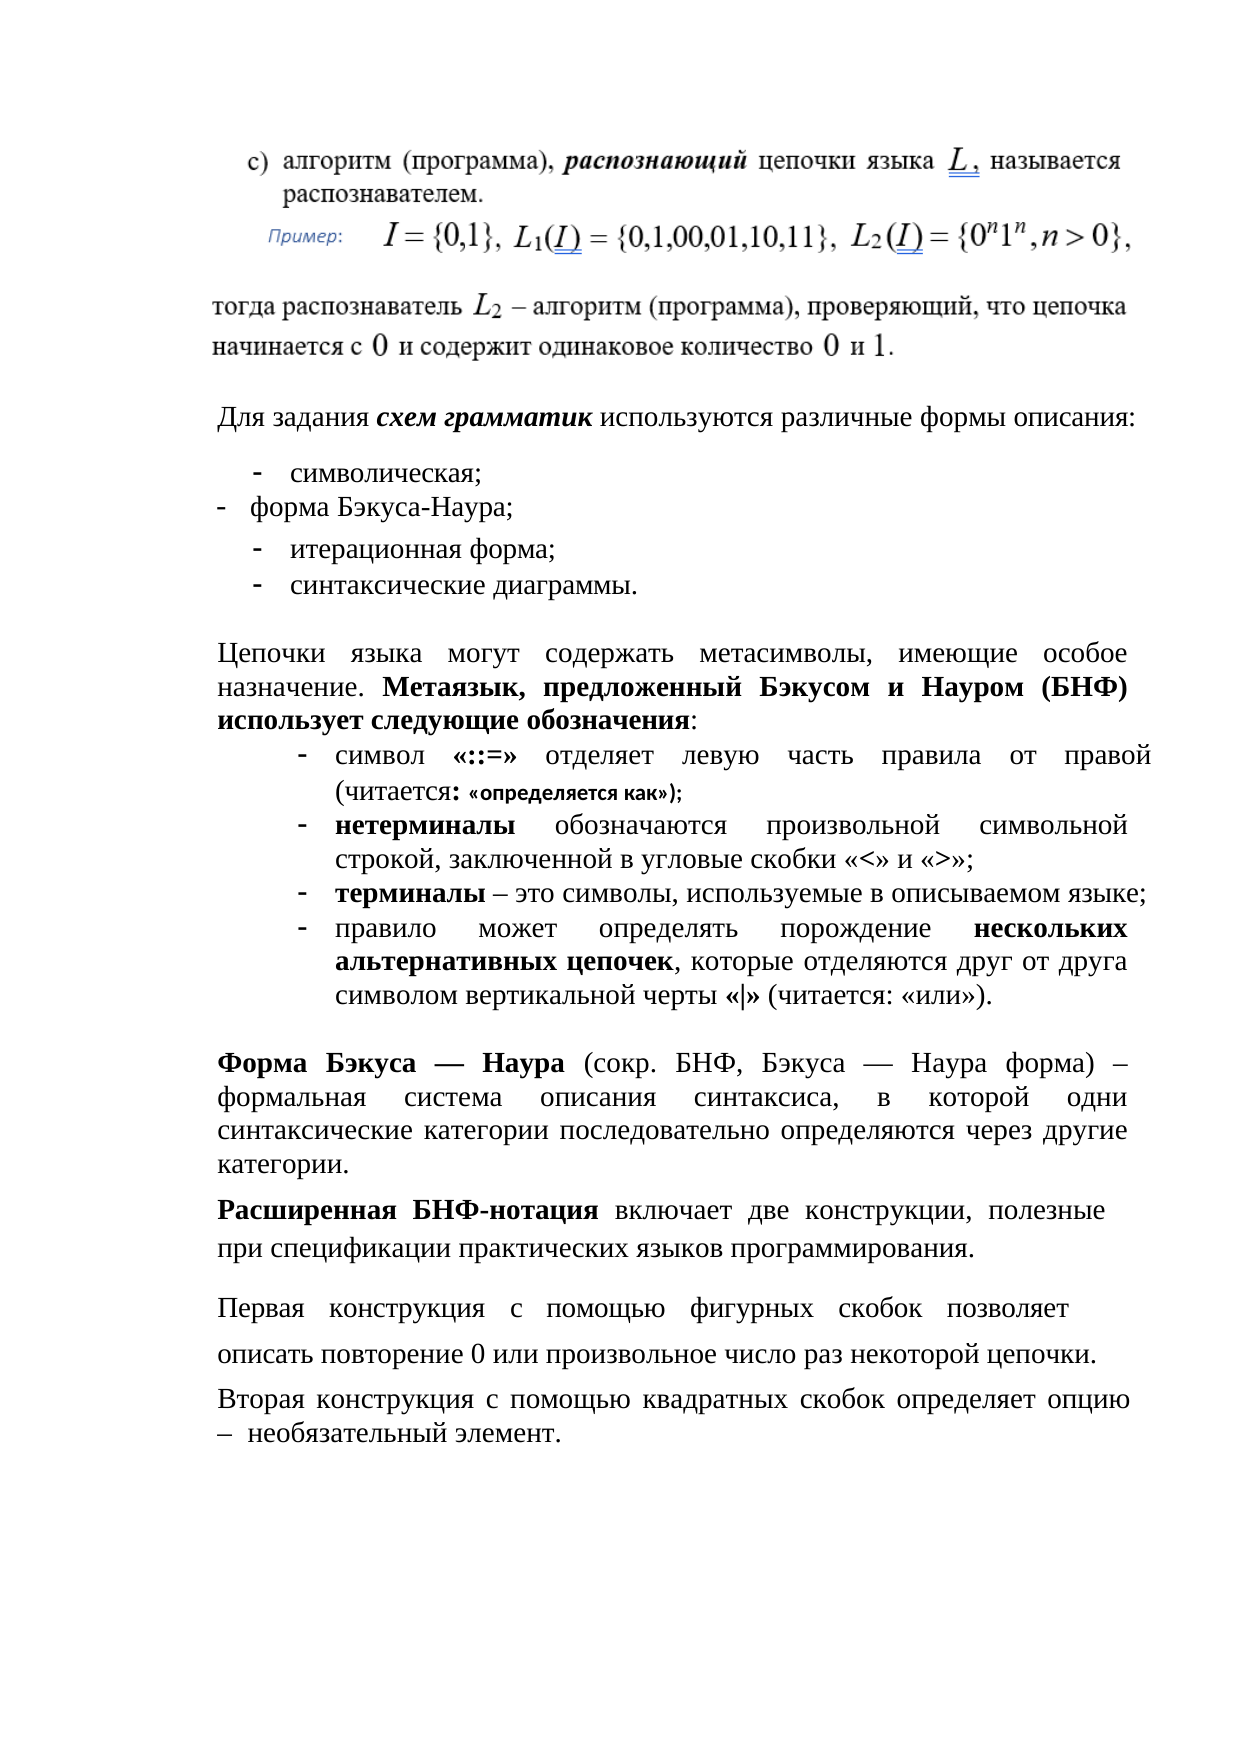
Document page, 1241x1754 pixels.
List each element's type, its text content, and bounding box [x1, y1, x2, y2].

text Форма Бэкуса — Наура (сокр. БНФ, Бэкуса — Наура форма) – формальная система описания синтаксиса, в которой одни синтаксические категории последовательно определяются через другие категории. [217, 1045, 1128, 1179]
list нетерминалы обозначаются произвольной символьной строкой, заключенной в угловые скобки «<» и «>»; [297, 807, 1128, 874]
text описать повторение 0 или произвольное число раз некоторой цепочки. [217, 1336, 1128, 1369]
list символическая; [252, 453, 1152, 489]
list итерационная форма; [252, 531, 1152, 566]
list правило может определять порождение нескольких альтернативных цепочек, которые отделяются друг от друга символом вертикальной черты «|» (читается: «или»). [297, 910, 1128, 1011]
picture [177, 118, 1152, 375]
text Расширенная БНФ-нотация включает две конструкции, полезные при спецификации практических языков программирования. [217, 1192, 1152, 1264]
list терминалы – это символы, используемые в описываемом языке; [297, 874, 1152, 910]
list форма Бэкуса-Наура; [212, 489, 1152, 525]
list синтаксические диаграммы. [252, 566, 1152, 602]
text Для задания схем грамматик используются различные формы описания: [217, 399, 1152, 433]
text Цепочки языка могут содержать метасимволы, имеющие особое назначение. Метаязык, предложенный Бэкусом и Науром (БНФ) использует следующие обозначения: [217, 635, 1128, 736]
text Вторая конструкция с помощью квадратных скобок определяет опцию – необязательный элемент. [217, 1381, 1136, 1448]
text Первая конструкция с помощью фигурных скобок позволяет [217, 1290, 1128, 1323]
list символ «::=» отделяет левую часть правила от правой (читается: «определяется как»); [297, 736, 1152, 807]
